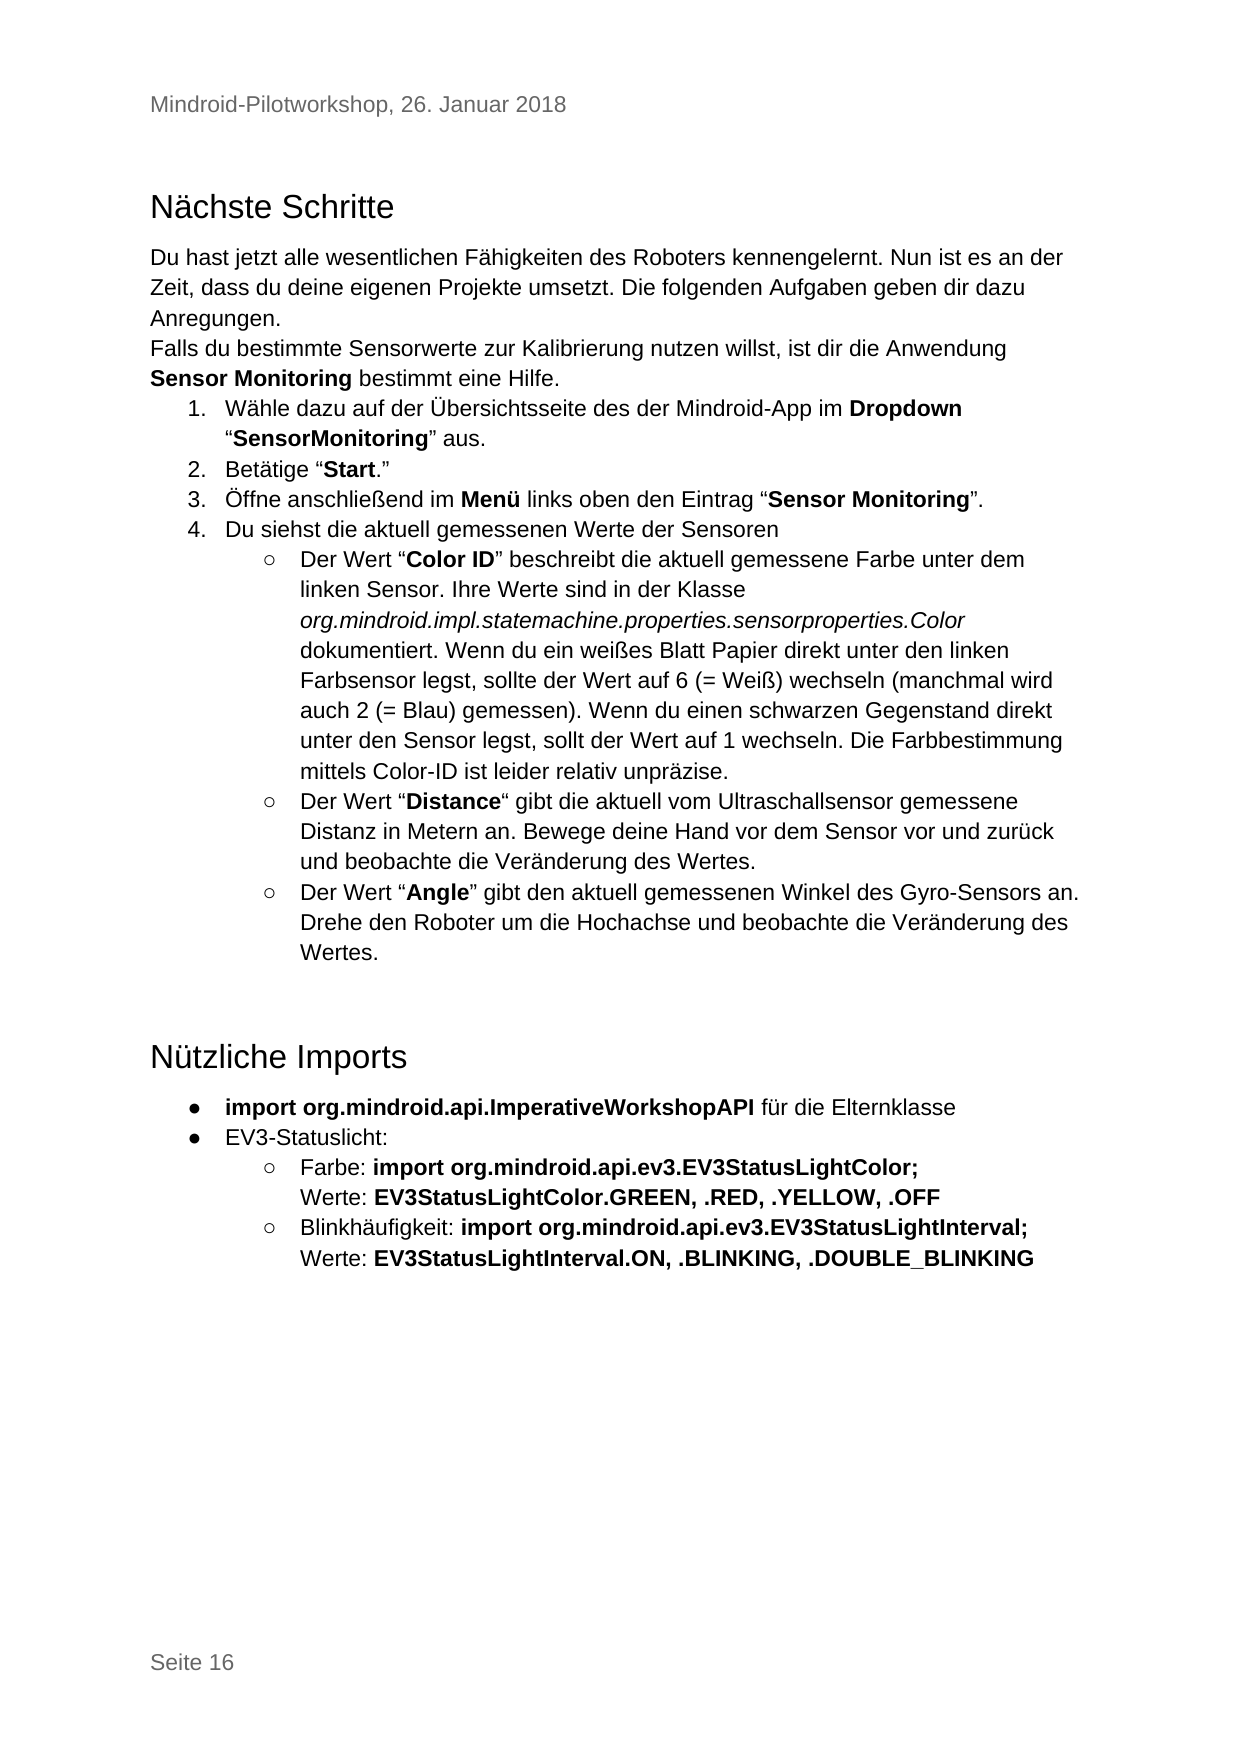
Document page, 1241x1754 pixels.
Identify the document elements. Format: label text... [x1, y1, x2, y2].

list Der Wert “Color ID” beschreibt die aktuell gemessene Farbe unter dem linken Sensor. Ihre Werte sind in der Klasse org.mindroid.impl.statemachine.properties.sensorproperties.Color dokumentiert. Wenn du ein weißes Blatt Papier direkt unter den linken Farbsensor legst, sollte der Wert auf 6 (= Weiß) wechseln (manchmal wird auch 2 (= Blau) gemessen). Wenn du einen schwarzen Gegenstand direkt unter den Sensor legst, sollt der Wert auf 1 wechseln. Die Farbbestimmung mittels Color-ID ist leider relativ unpräzise. [262, 546, 1090, 784]
list Du siehst die aktuell gemessenen Werte der Sensoren [187, 516, 1090, 542]
list Der Wert “Angle” gibt den aktuell gemessenen Winkel des Gyro-Sensors an. Drehe den Roboter um die Hochachse und beobachte die Veränderung des Wertes. [262, 878, 1090, 965]
text Du hast jetzt alle wesentlichen Fähigkeiten des Roboters kennengelernt. Nun ist es an der Zeit, dass du deine eigenen Projekte umsetzt. Die folgenden Aufgaben geben dir dazu Anregungen. [150, 244, 1090, 331]
list import org.mindroid.api.ImperativeWorkshopAPI für die Elternklasse [187, 1093, 1090, 1120]
list Wähle dazu auf der Übersichtsseite des der Mindroid-App im Dropdown “SensorMonitoring” aus. [187, 395, 1090, 452]
subtitle Nächste Schritte [150, 187, 1090, 226]
list EV3-Statuslicht: [187, 1124, 1090, 1150]
list Der Wert “Distance“ gibt die aktuell vom Ultraschallsensor gemessene Distanz in Metern an. Bewege deine Hand vor dem Sensor vor und zurück und beobachte die Veränderung des Wertes. [262, 788, 1090, 875]
list Betätige “Start.” [187, 456, 1090, 482]
subtitle Nützliche Imports [150, 1037, 1090, 1075]
list Blinkhäufigkeit: import org.mindroid.api.ev3.EV3StatusLightInterval; Werte: EV3StatusLightInterval.ON, .BLINKING, .DOUBLE_BLINKING [262, 1214, 1090, 1271]
list Öffne anschließend im Menü links oben den Eintrag “Sensor Monitoring”. [187, 486, 1090, 512]
list Farbe: import org.mindroid.api.ev3.EV3StatusLightColor; Werte: EV3StatusLightColor.GREEN, .RED, .YELLOW, .OFF [262, 1154, 1090, 1211]
text Falls du bestimmte Sensorwerte zur Kalibrierung nutzen willst, ist dir die Anwendung Sensor Monitoring bestimmt eine Hilfe. [150, 335, 1090, 391]
